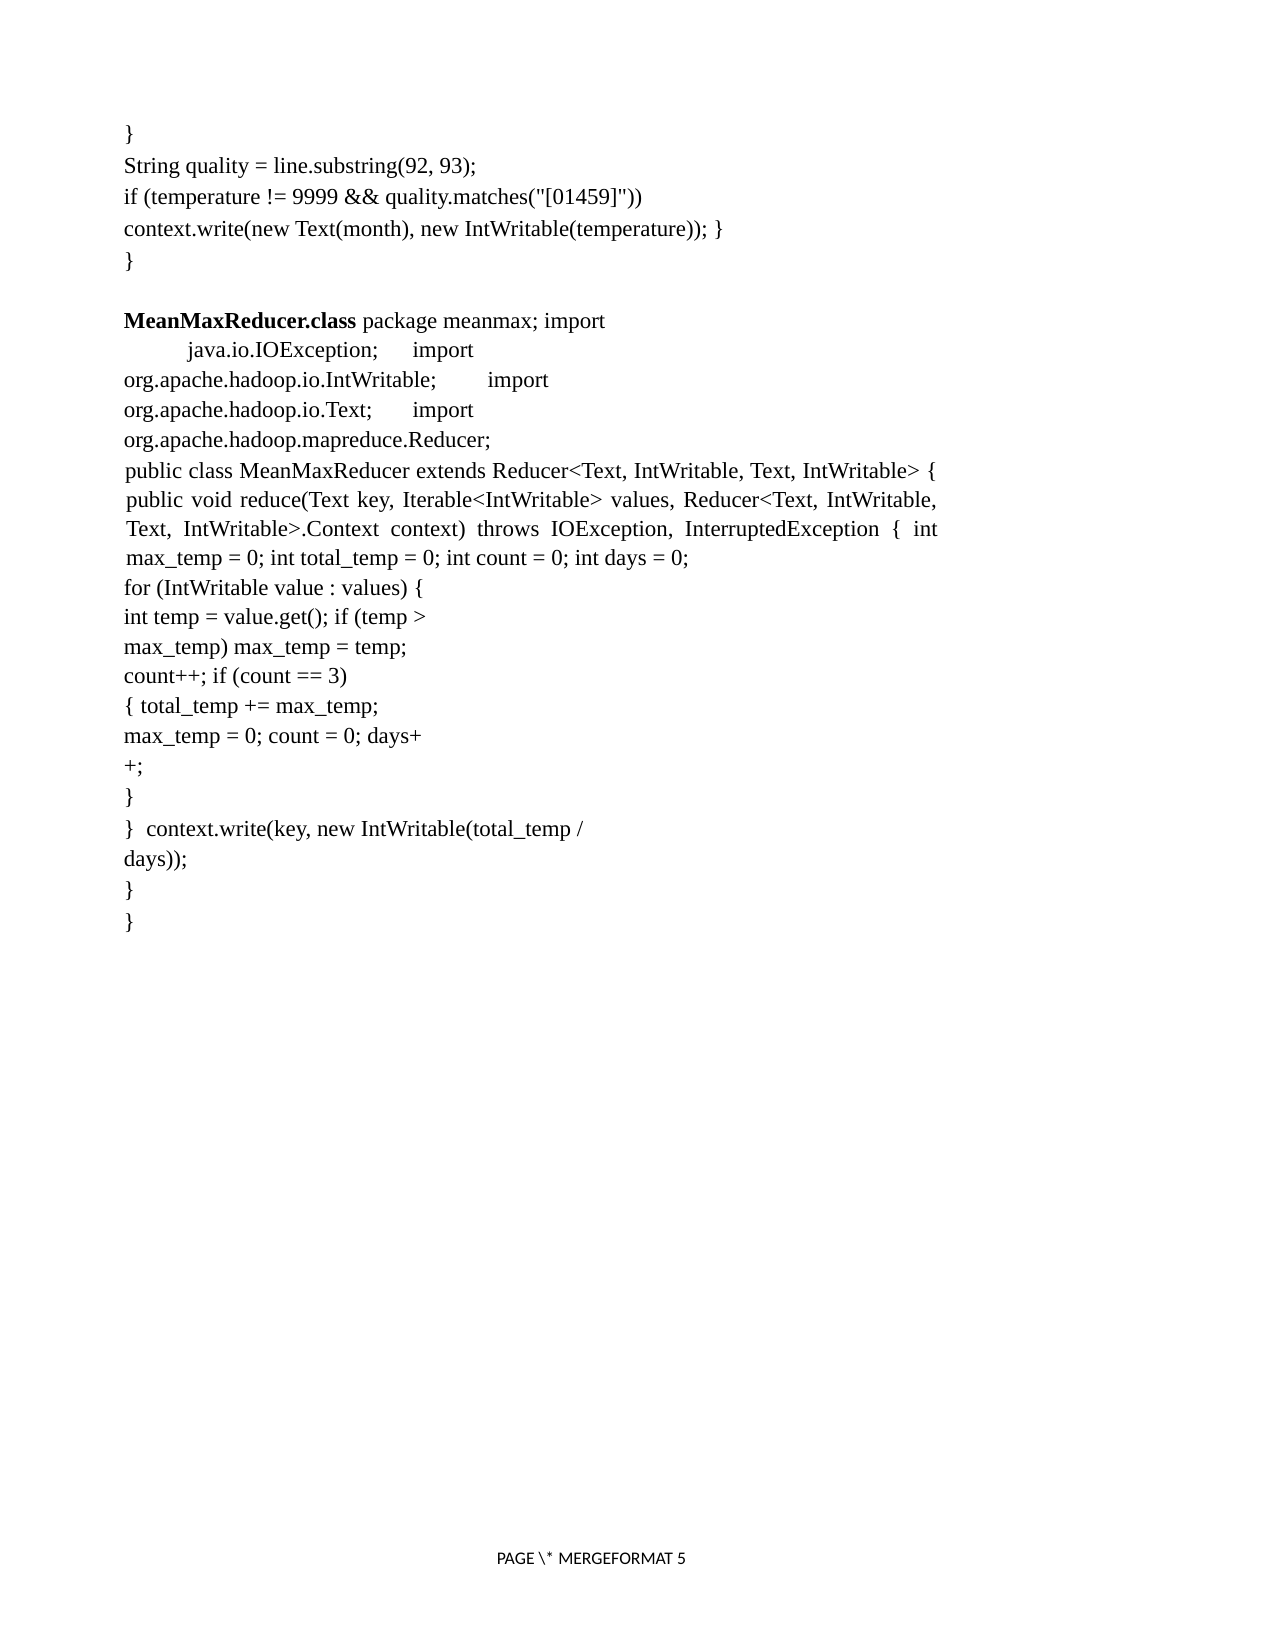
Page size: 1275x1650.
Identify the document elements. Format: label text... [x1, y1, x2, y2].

text } [124, 247, 1149, 273]
text public class MeanMaxReducer extends Reducer<Text, IntWritable, Text, IntWritable> { public void reduce(Text key, Iterable<IntWritable> values, Reducer<Text, IntWritable, Text, IntWritable>.Context context) throws IOException, InterruptedException { int max_temp = 0; int total_temp = 0; int count = 0; int days = 0; [125, 457, 938, 571]
text MeanMaxReducer.class package meanmax; import java.io.IOException; import org.apache.hadoop.io.IntWritable; import org.apache.hadoop.io.Text; import org.apache.hadoop.mapreduce.Reducer; [124, 307, 620, 452]
text } [124, 908, 1149, 934]
text } [124, 120, 1149, 146]
text if (temperature != 9999 && quality.matches("[01459]")) [124, 183, 1149, 210]
text for (IntWritable value : values) { int temp = value.get(); if (temp > max_temp) max_temp = temp; count++; if (count == 3) { total_temp += max_temp; max_temp = 0; count = 0; days++; [124, 573, 427, 778]
text } [124, 783, 1149, 810]
text String quality = line.substring(92, 93); [124, 152, 1149, 178]
text } [124, 876, 1149, 903]
text context.write(new Text(month), new IntWritable(temperature)); } [124, 215, 1149, 241]
text } context.write(key, new IntWritable(total_temp / days)); [124, 815, 632, 871]
